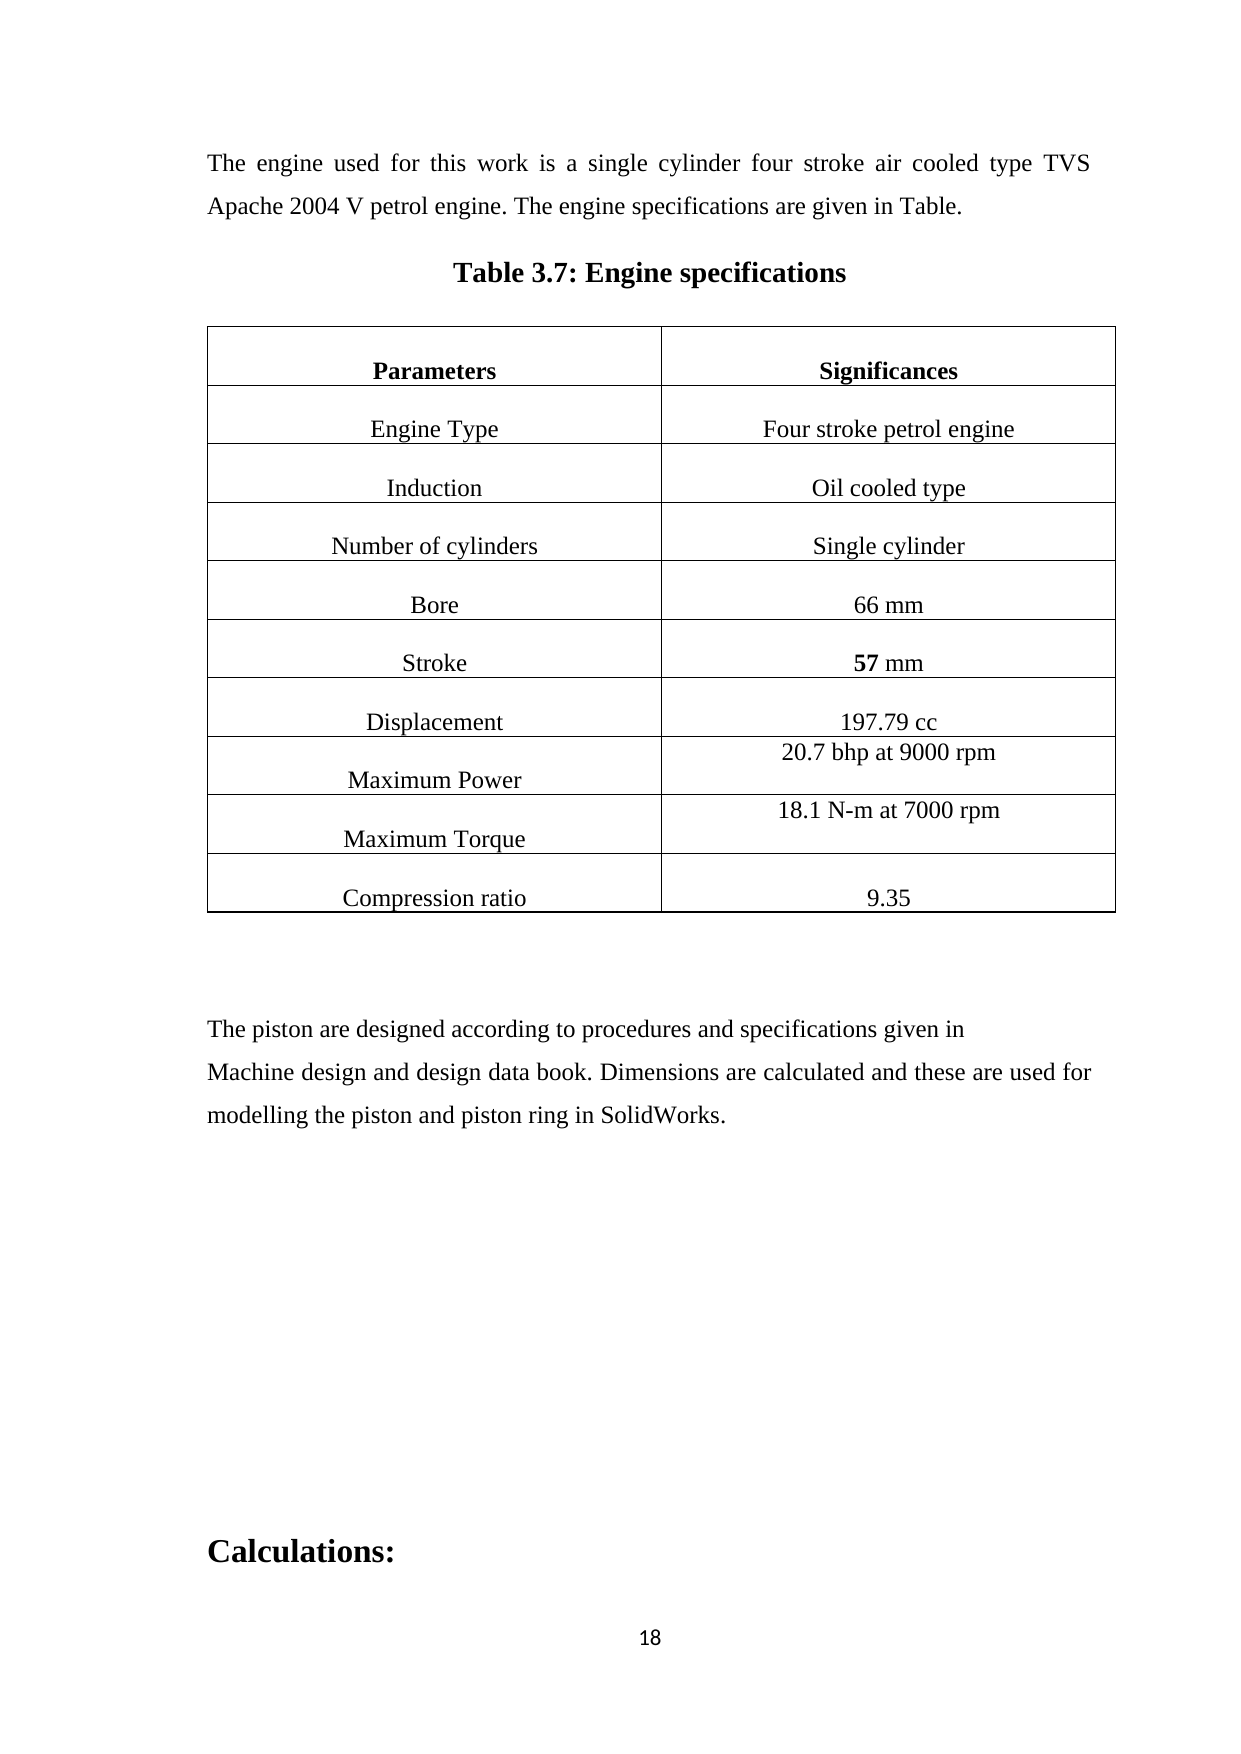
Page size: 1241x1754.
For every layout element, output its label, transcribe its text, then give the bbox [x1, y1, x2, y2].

table_header Parameters [208, 327, 661, 384]
table_header Significances [662, 327, 1115, 384]
table_cell Maximum Torque [208, 795, 661, 853]
text Machine design and design data book. Dimensions are calculated and these are used for modelling the piston and piston ring in SolidWorks. [207, 1057, 1092, 1129]
text Table 3.7: Engine specifications [207, 255, 1092, 288]
table_cell 20.7 bhp at 9000 rpm [662, 737, 1115, 794]
text The piston are designed according to procedures and specifications given in [207, 1014, 1092, 1043]
table_cell 18.1 N-m at 7000 rpm [662, 795, 1115, 853]
table_cell 197.79 cc [662, 678, 1115, 736]
text Calculations: [207, 1532, 1092, 1570]
table_cell Stroke [208, 620, 661, 677]
table_cell Single cylinder [662, 503, 1115, 560]
text The engine used for this work is a single cylinder four stroke air cooled type TVS Apache 2004 V petrol engine. The engine specifications are given in Table. [207, 148, 1092, 219]
table_cell 57 mm [662, 620, 1115, 677]
table_cell 9.35 [662, 854, 1115, 911]
table_cell Induction [208, 444, 661, 502]
table_cell Four stroke petrol engine [662, 386, 1115, 443]
table_cell 66 mm [662, 561, 1115, 619]
table_cell Compression ratio [208, 854, 661, 911]
table_cell Number of cylinders [208, 503, 661, 560]
table_cell Engine Type [208, 386, 661, 443]
table_cell Maximum Power [208, 737, 661, 794]
table_cell Oil cooled type [662, 444, 1115, 502]
table_cell Bore [208, 561, 661, 619]
table_cell Displacement [208, 678, 661, 736]
